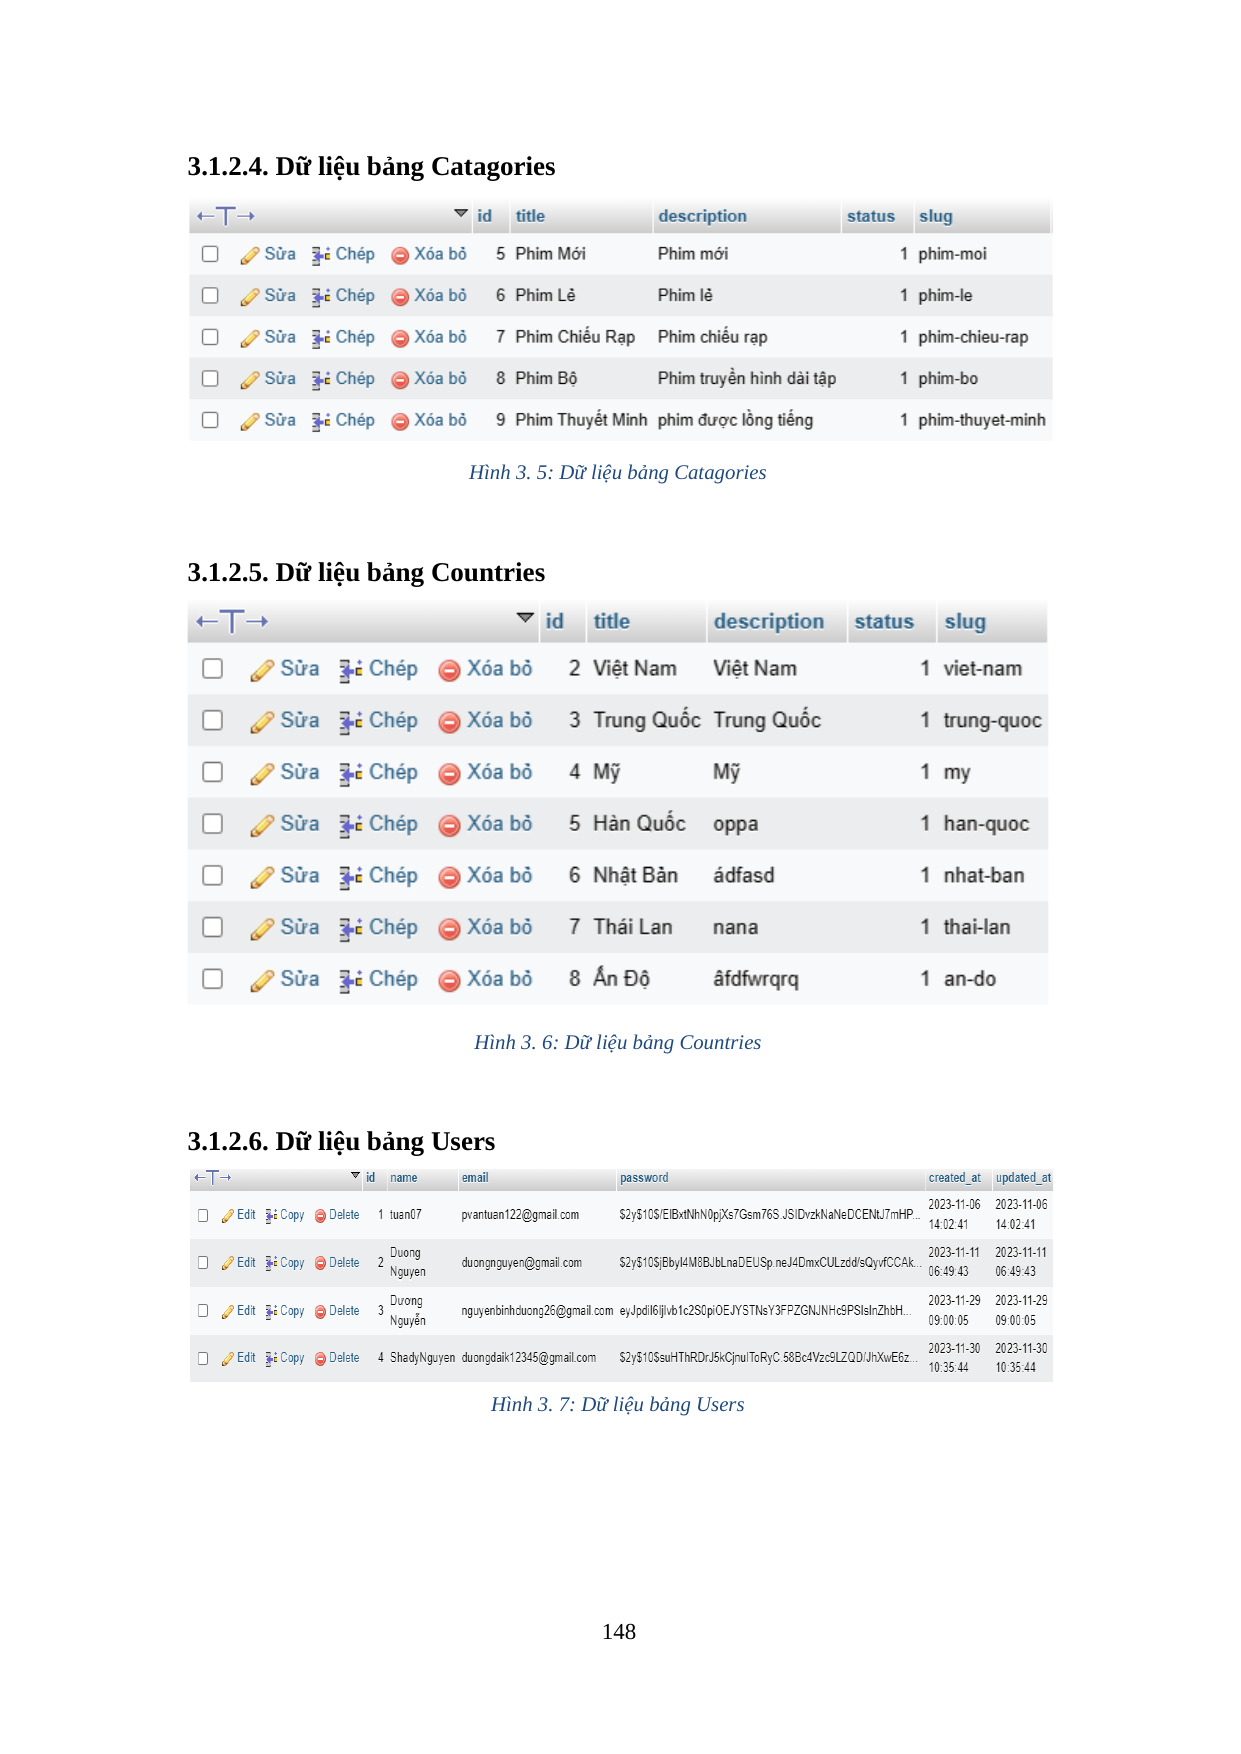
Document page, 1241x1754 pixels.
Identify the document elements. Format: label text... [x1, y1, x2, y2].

text Hình 3. 7: Dữ liệu bảng Users [187, 1392, 1050, 1416]
picture [187, 1169, 1054, 1392]
subtitle 3.1.2.6. Dữ liệu bảng Users [187, 1126, 1050, 1157]
subtitle 3.1.2.4. Dữ liệu bảng Catagories [187, 150, 1050, 181]
picture [187, 600, 1049, 1030]
subtitle 3.1.2.5. Dữ liệu bảng Countries [187, 556, 1050, 587]
picture [187, 193, 1053, 461]
text Hình 3. 5: Dữ liệu bảng Catagories [187, 461, 1050, 484]
text Hình 3. 6: Dữ liệu bảng Countries [187, 1029, 1050, 1054]
